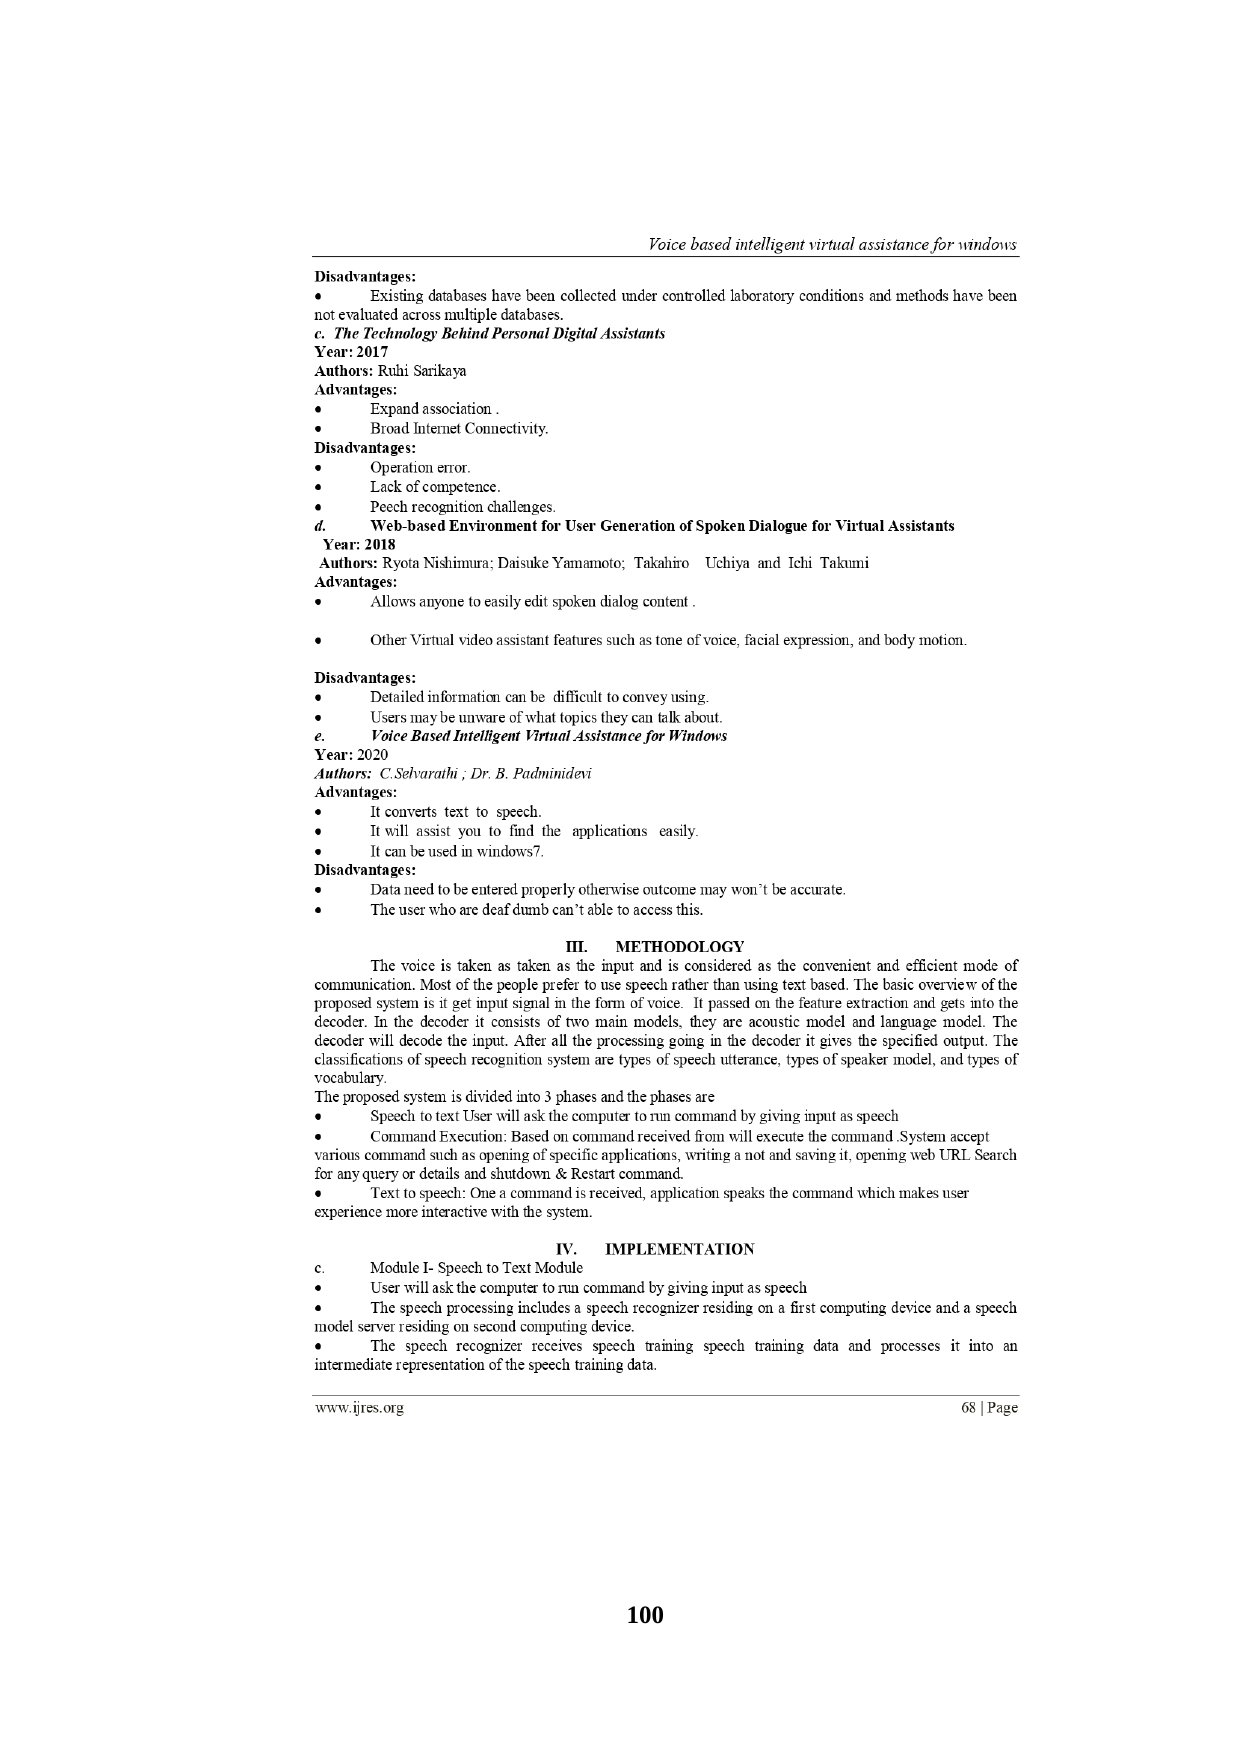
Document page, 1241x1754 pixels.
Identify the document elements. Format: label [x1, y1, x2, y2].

picture [202, 141, 1129, 1508]
